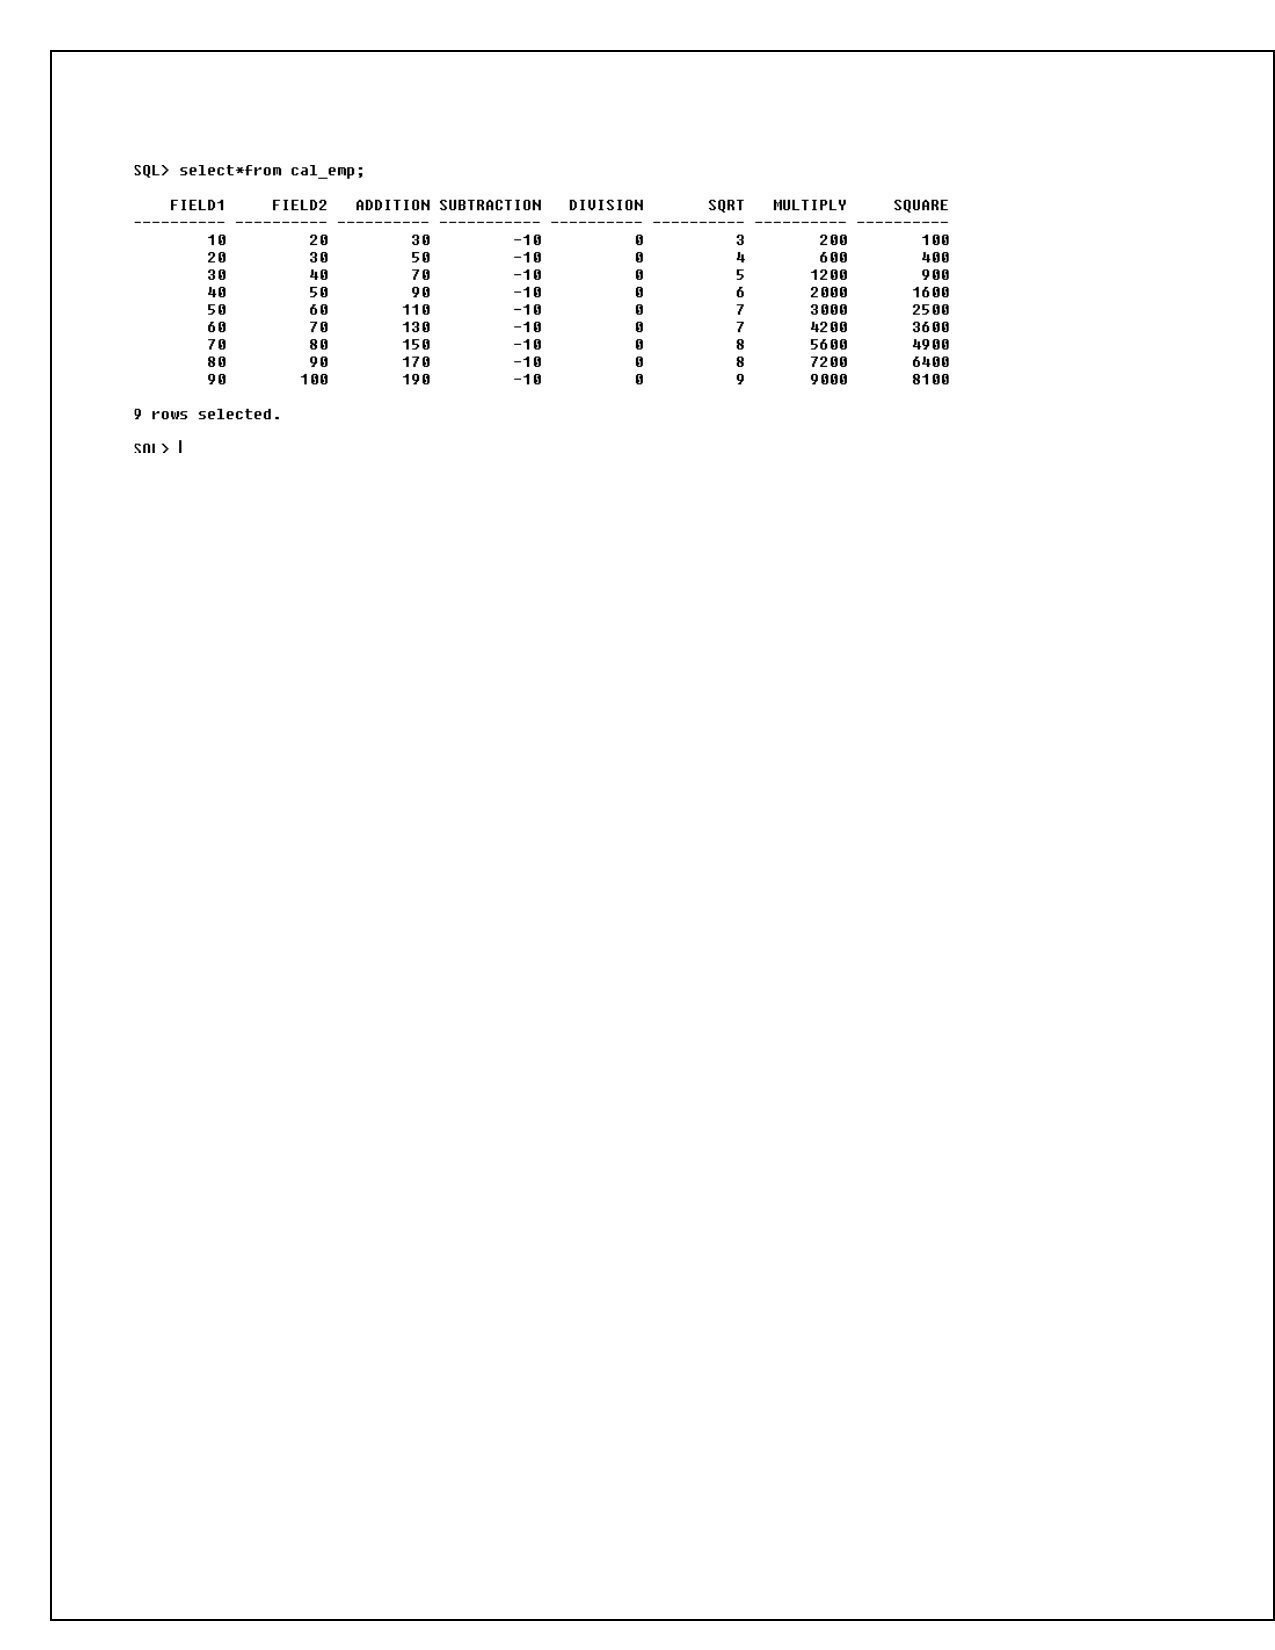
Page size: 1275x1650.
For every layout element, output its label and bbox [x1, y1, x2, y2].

picture [134, 165, 949, 453]
